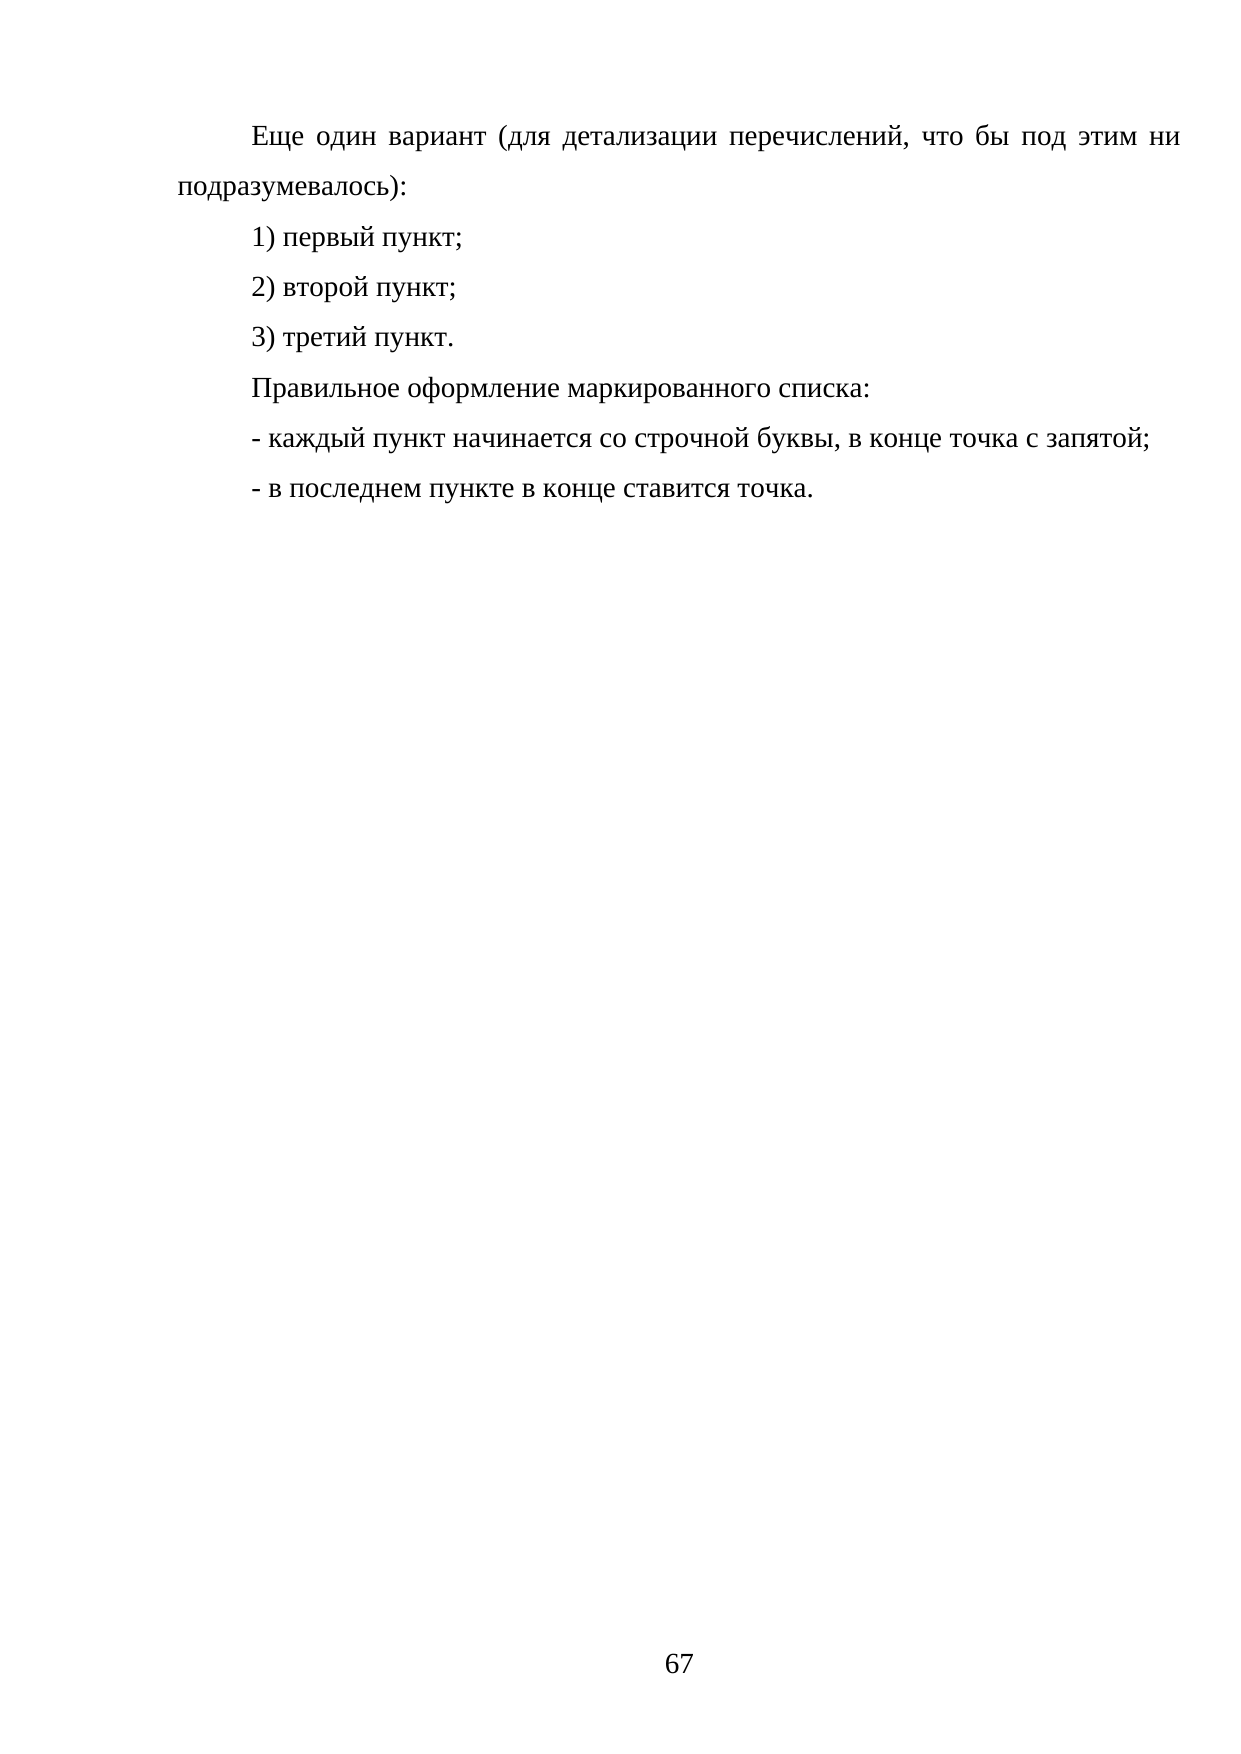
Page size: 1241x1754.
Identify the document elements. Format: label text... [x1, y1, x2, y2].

list первый пункт; [177, 219, 1181, 252]
list каждый пункт начинается со строчной буквы, в конце точка с запятой; [177, 420, 1181, 453]
list третий пункт. [177, 319, 1181, 353]
text Правильное оформление маркированного списка: [177, 370, 1181, 403]
list второй пункт; [177, 269, 1181, 303]
list в последнем пункте в конце ставится точка. [177, 470, 1181, 504]
text Еще один вариант (для детализации перечислений, что бы под этим ни подразумевалось): [177, 118, 1181, 202]
